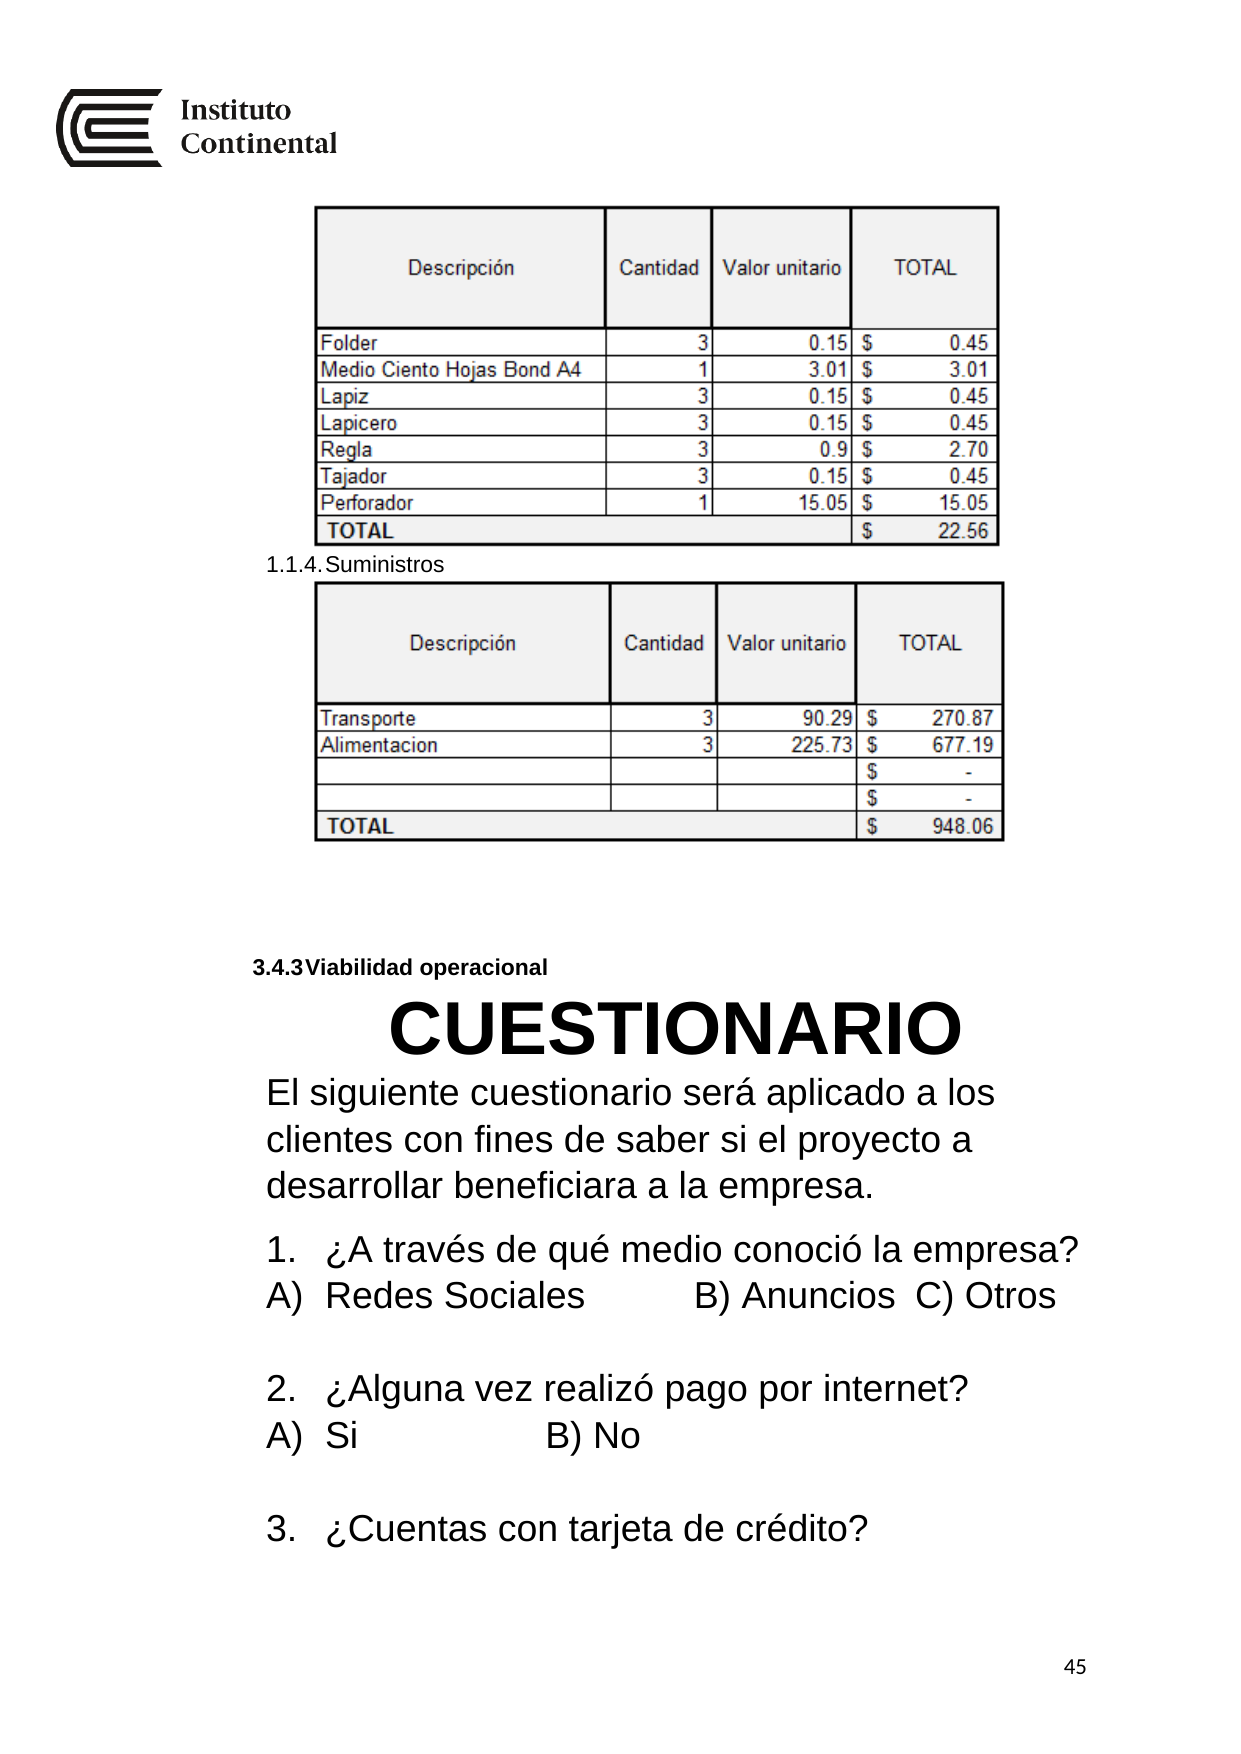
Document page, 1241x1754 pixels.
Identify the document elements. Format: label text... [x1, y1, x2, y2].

list Si B) No [266, 1413, 1087, 1456]
list ¿A través de qué medio conoció la empresa? [266, 1227, 1087, 1270]
list Suministros [266, 551, 1087, 577]
picture [310, 577, 1011, 848]
text CUESTIONARIO [266, 984, 1087, 1071]
list ¿Alguna vez realizó pago por internet? [266, 1367, 1087, 1410]
list Redes Sociales B) Anuncios C) Otros [266, 1273, 1087, 1317]
picture [56, 89, 337, 167]
list ¿Cuentas con tarjeta de crédito? [266, 1506, 1087, 1549]
picture [310, 200, 1006, 551]
subtitle Viabilidad operacional [252, 954, 1087, 980]
text El siguiente cuestionario será aplicado a los clientes con fines de saber si el proyecto a desarrollar beneficiara a la empresa. [266, 1071, 1087, 1207]
